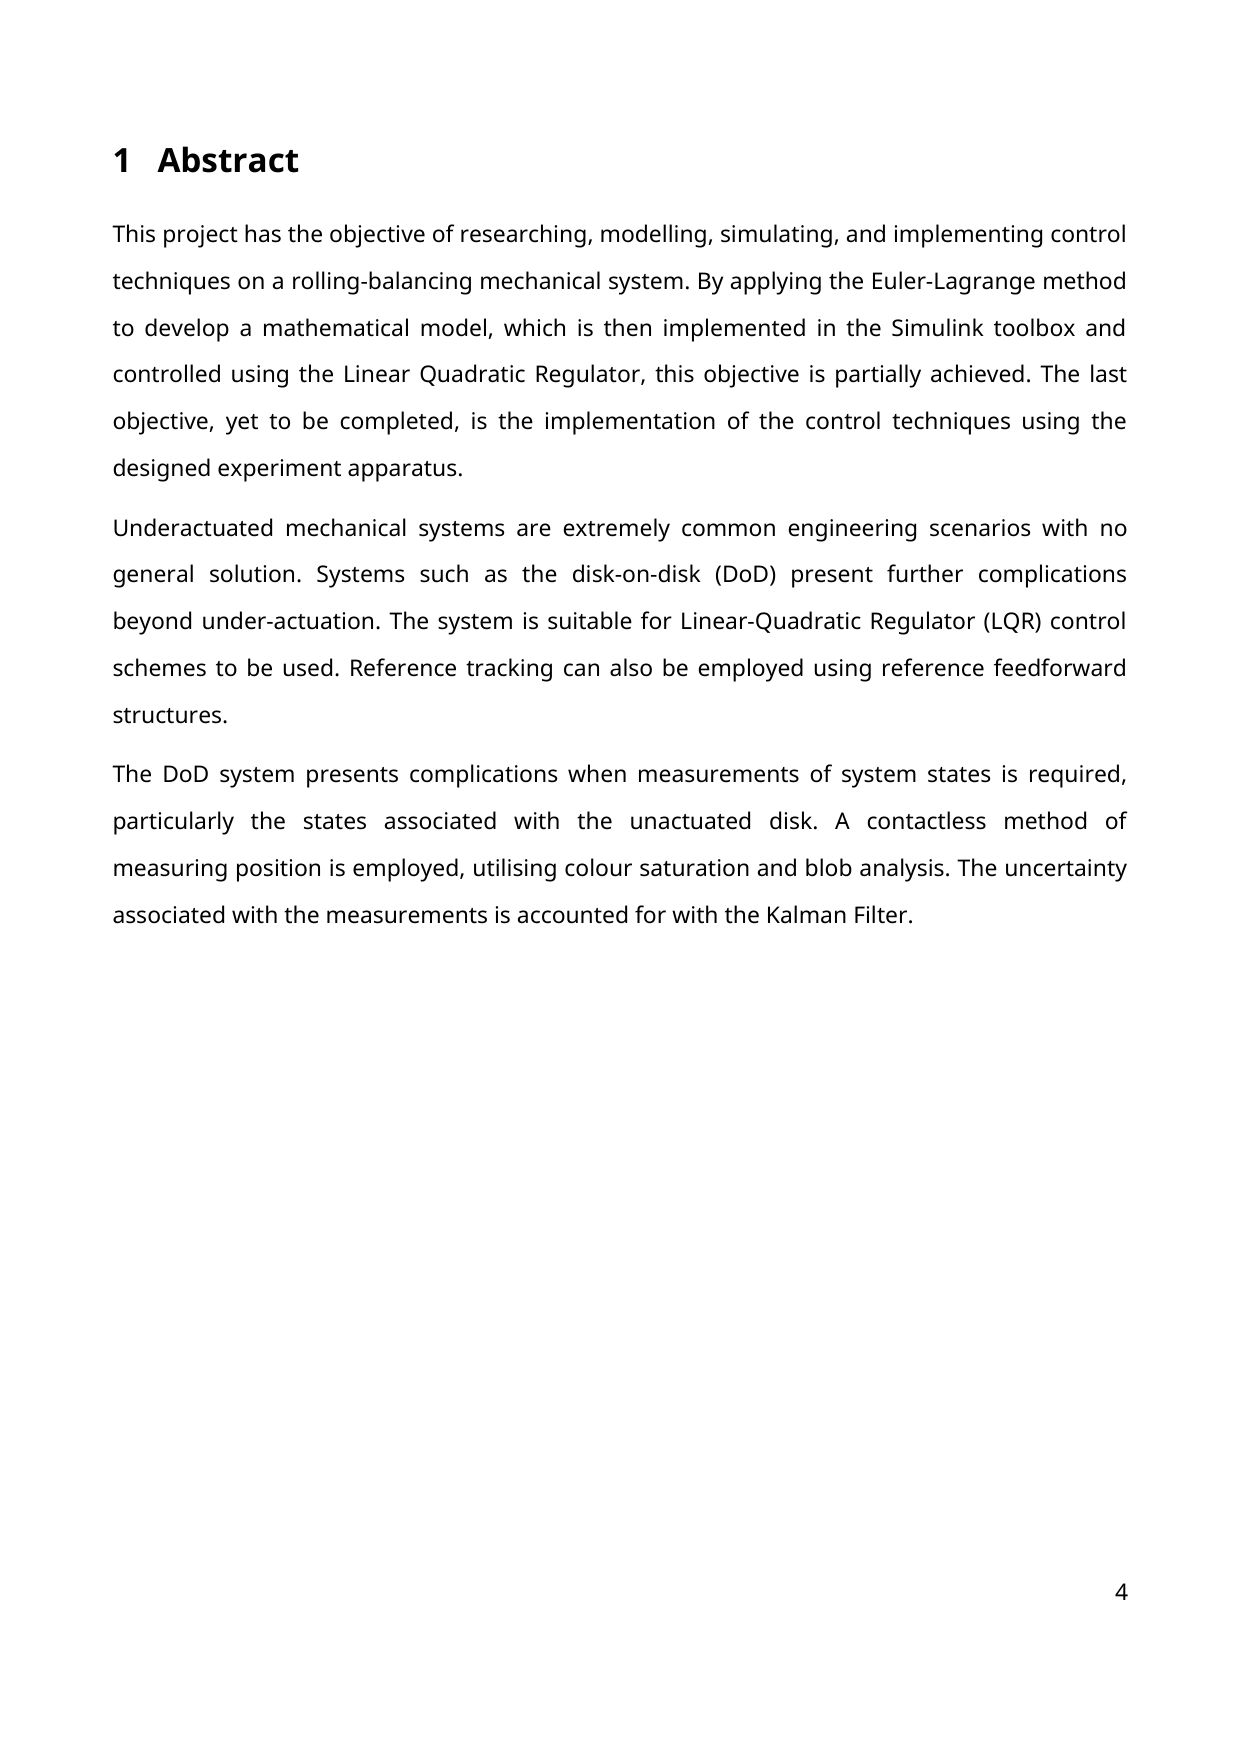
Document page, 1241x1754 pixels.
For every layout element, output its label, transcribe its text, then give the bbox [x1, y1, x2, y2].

text This project has the objective of researching, modelling, simulating, and implementing control techniques on a rolling-balancing mechanical system. By applying the Euler-Lagrange method to develop a mathematical model, which is then implemented in the Simulink toolbox and controlled using the Linear Quadratic Regulator, this objective is partially achieved. The last objective, yet to be completed, is the implementation of the control techniques using the designed experiment apparatus. [112, 218, 1128, 483]
text Underactuated mechanical systems are extremely common engineering scenarios with no general solution. Systems such as the disk-on-disk (DoD) present further complications beyond under-actuation. The system is suitable for Linear-Quadratic Regulator (LQR) control schemes to be used. Reference tracking can also be employed using reference feedforward structures. [112, 512, 1128, 730]
text The DoD system presents complications when measurements of system states is required, particularly the states associated with the unactuated disk. A contactless method of measuring position is employed, utilising colour saturation and blob analysis. The uncertainty associated with the measurements is accounted for with the Kalman Filter. [112, 758, 1128, 930]
subtitle Abstract [112, 137, 1128, 183]
